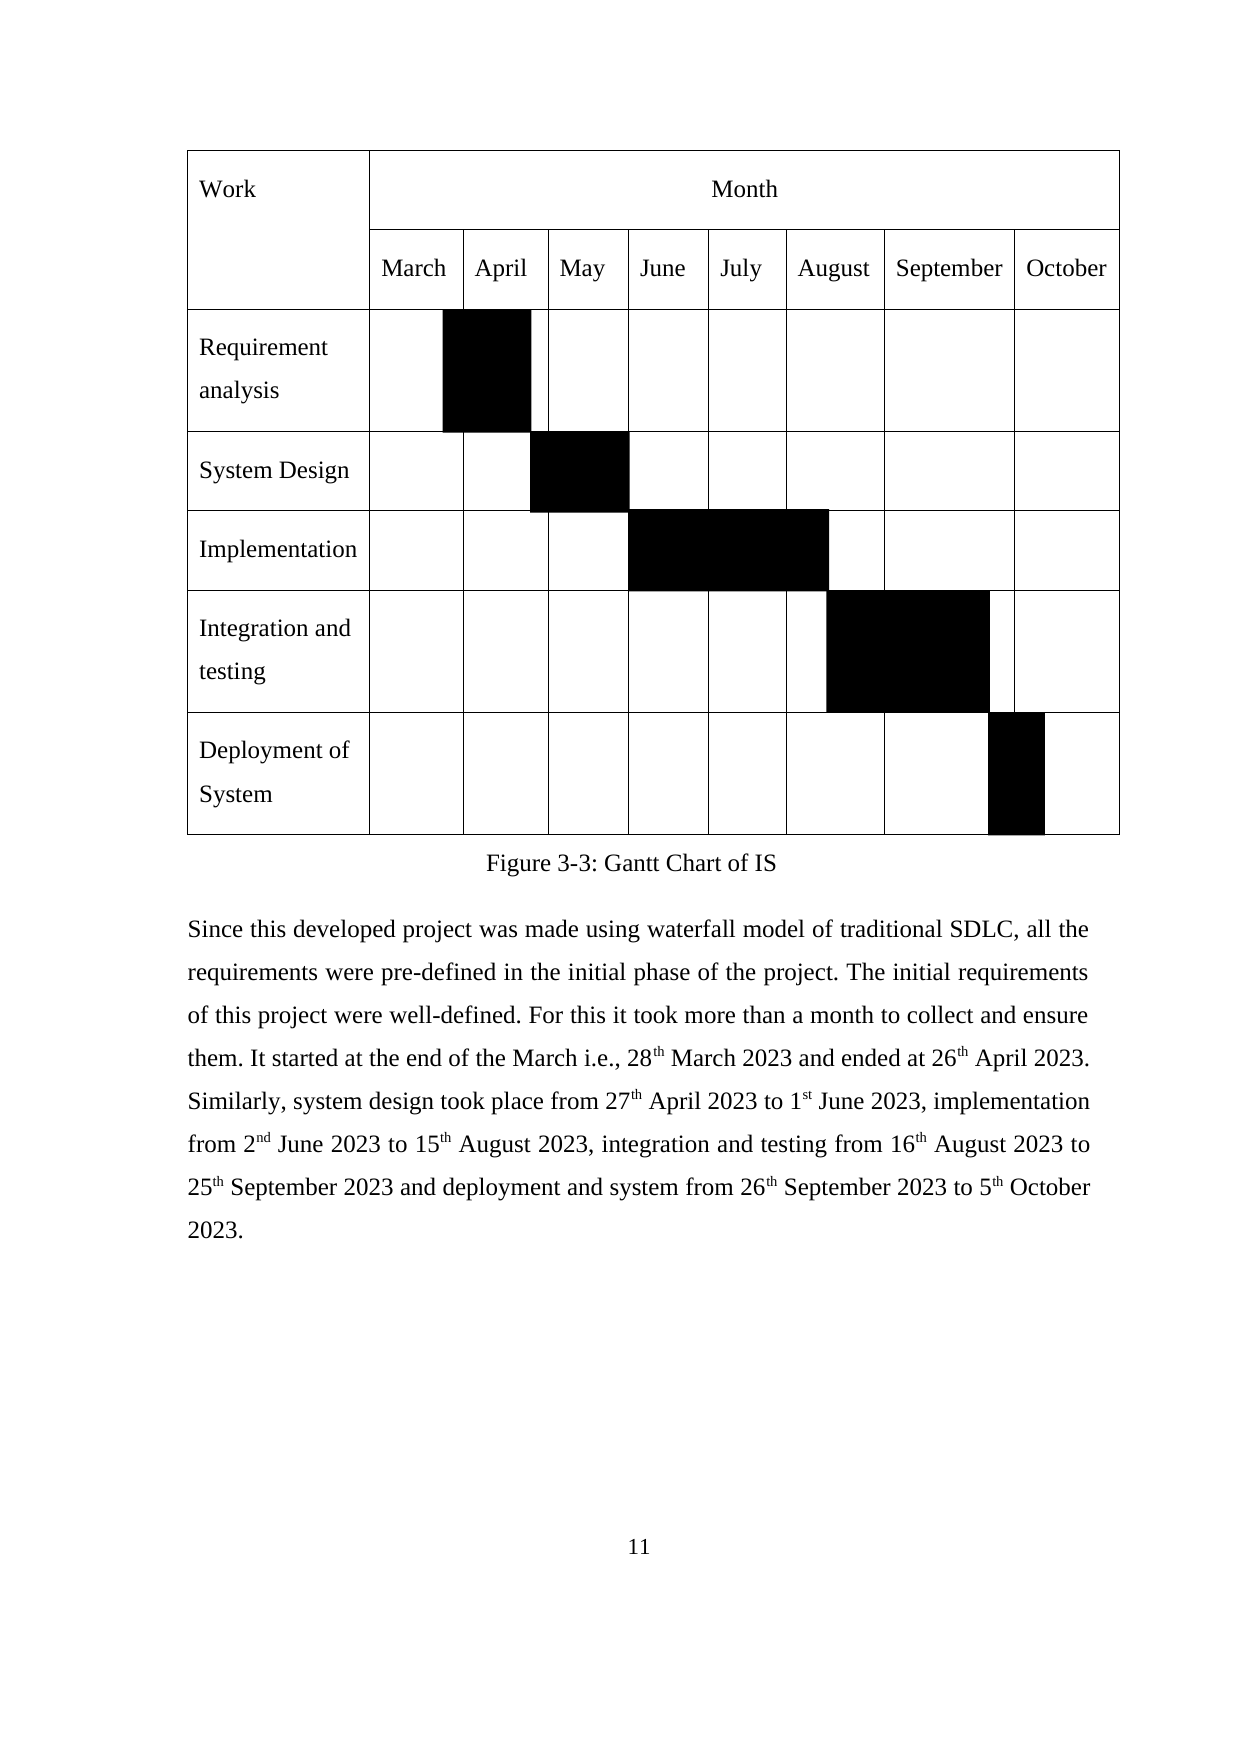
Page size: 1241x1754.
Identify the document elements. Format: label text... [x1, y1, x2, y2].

text Figure 3-3: Gantt Chart of IS [172, 848, 1090, 877]
table_cell [1045, 713, 1119, 834]
table_cell June [629, 230, 708, 308]
table_cell System Design [188, 432, 369, 510]
table_cell [787, 592, 826, 712]
table_cell April [464, 230, 548, 308]
table_cell [885, 432, 1014, 510]
table_cell [464, 591, 548, 712]
table_cell [549, 310, 628, 431]
table_cell [464, 511, 548, 589]
table_cell Work [188, 151, 369, 308]
table_cell [630, 432, 708, 509]
table_cell [549, 513, 628, 589]
table_cell Integration and testing [188, 591, 369, 712]
table_cell [709, 432, 786, 509]
table_cell [629, 713, 708, 834]
table_cell [1015, 310, 1119, 431]
table_cell [709, 310, 786, 431]
table_cell [830, 511, 884, 589]
table_cell Deployment of System [188, 713, 369, 834]
table_cell May [549, 230, 628, 308]
table_cell [885, 310, 1014, 431]
table_cell [709, 592, 786, 712]
table_cell July [709, 230, 786, 308]
table_cell October [1015, 230, 1119, 308]
table_cell [1015, 591, 1119, 712]
table_cell Implementation [188, 511, 369, 589]
table_cell [787, 432, 884, 510]
table_cell Requirement analysis [188, 310, 369, 431]
table_cell Month [370, 151, 1119, 229]
table_cell [464, 713, 548, 834]
table_cell [370, 713, 463, 834]
table_cell [532, 310, 548, 431]
table_cell [629, 310, 708, 431]
table_cell September [885, 230, 1014, 308]
table_cell [549, 713, 628, 834]
table_cell [885, 511, 1014, 589]
table_cell [1015, 432, 1119, 510]
table_cell [990, 591, 1014, 712]
table_cell [464, 433, 530, 510]
table_cell [549, 591, 628, 712]
table_cell [370, 511, 463, 589]
table_cell March [370, 230, 463, 308]
table_cell [787, 310, 884, 431]
table_cell [370, 310, 442, 431]
table_cell August [787, 230, 884, 308]
text Since this developed project was made using waterfall model of traditional SDLC, all the requirements were pre-defined in the initial phase of the project. The initial requirements of this project were well-defined. For this it took more than a month to collect and ensure them. It started at the end of the March i.e., 28th March 2023 and ended at 26th April 2023. Similarly, system design took place from 27th April 2023 to 1st June 2023, implementation from 2nd June 2023 to 15th August 2023, integration and testing from 16th August 2023 to 25th September 2023 and deployment and system from 26th September 2023 to 5th October 2023. [187, 914, 1090, 1244]
table_cell [787, 713, 884, 834]
table_cell [629, 592, 708, 712]
table_cell [370, 432, 463, 510]
table_cell [885, 713, 988, 834]
table_cell [370, 591, 463, 712]
table_cell [1015, 511, 1119, 589]
table_cell [709, 713, 786, 834]
